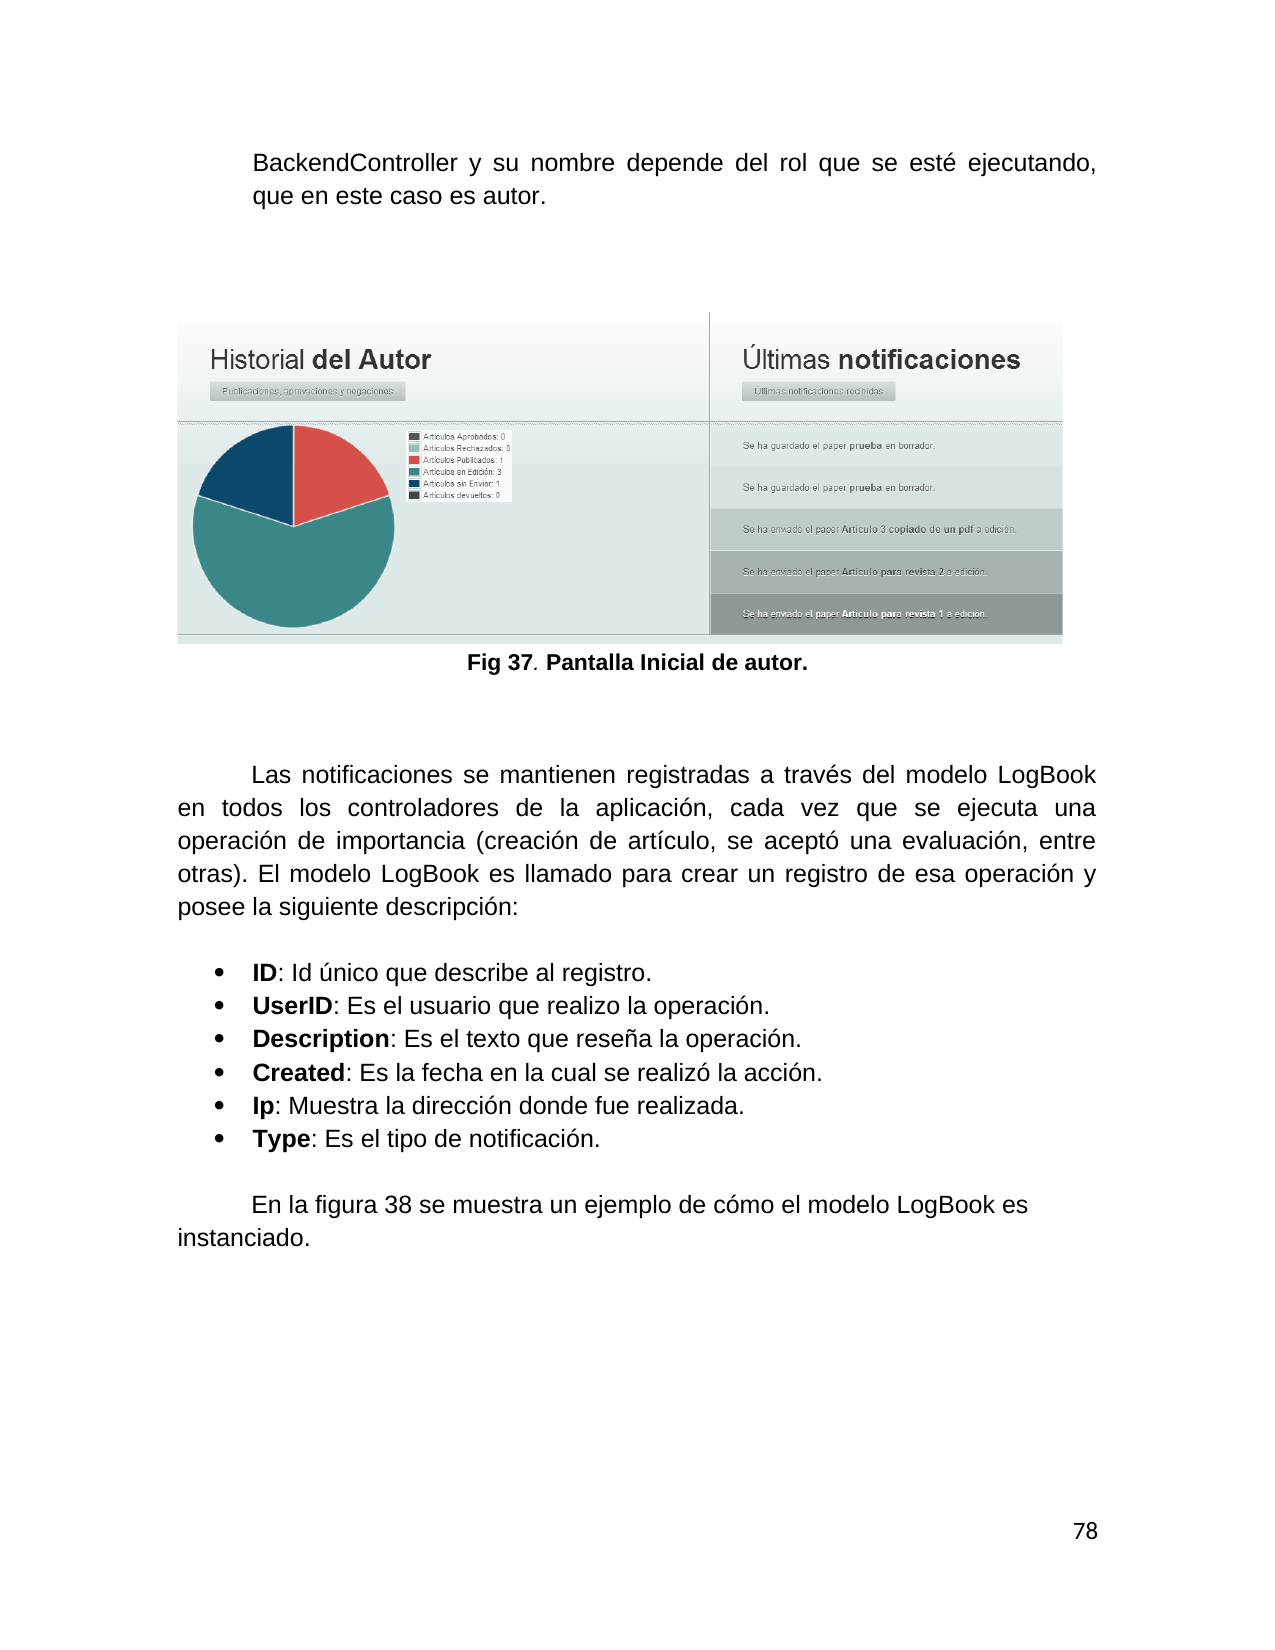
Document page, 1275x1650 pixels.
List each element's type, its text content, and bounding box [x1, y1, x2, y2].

list Type: Es el tipo de notificación. [215, 1124, 1098, 1153]
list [215, 148, 1098, 209]
text Fig 37. Pantalla Inicial de autor. [177, 648, 1098, 675]
picture [177, 312, 1063, 644]
text En la figura 38 se muestra un ejemplo de cómo el modelo LogBook es instanciado. [177, 1190, 1098, 1252]
list Description: Es el texto que reseña la operación. [215, 1024, 1098, 1053]
text Las notificaciones se mantienen registradas a través del modelo LogBook en todos los controladores de la aplicación, cada vez que se ejecuta una operación de importancia (creación de artículo, se aceptó una evaluación, entre otras). El modelo LogBook es llamado para crear un registro de esa operación y posee la siguiente descripción: [177, 760, 1098, 921]
list ID: Id único que describe al registro. [215, 958, 1098, 987]
list UserID: Es el usuario que realizo la operación. [215, 991, 1098, 1020]
list Ip: Muestra la dirección donde fue realizada. [215, 1091, 1098, 1119]
list Created: Es la fecha en la cual se realizó la acción. [215, 1058, 1098, 1086]
